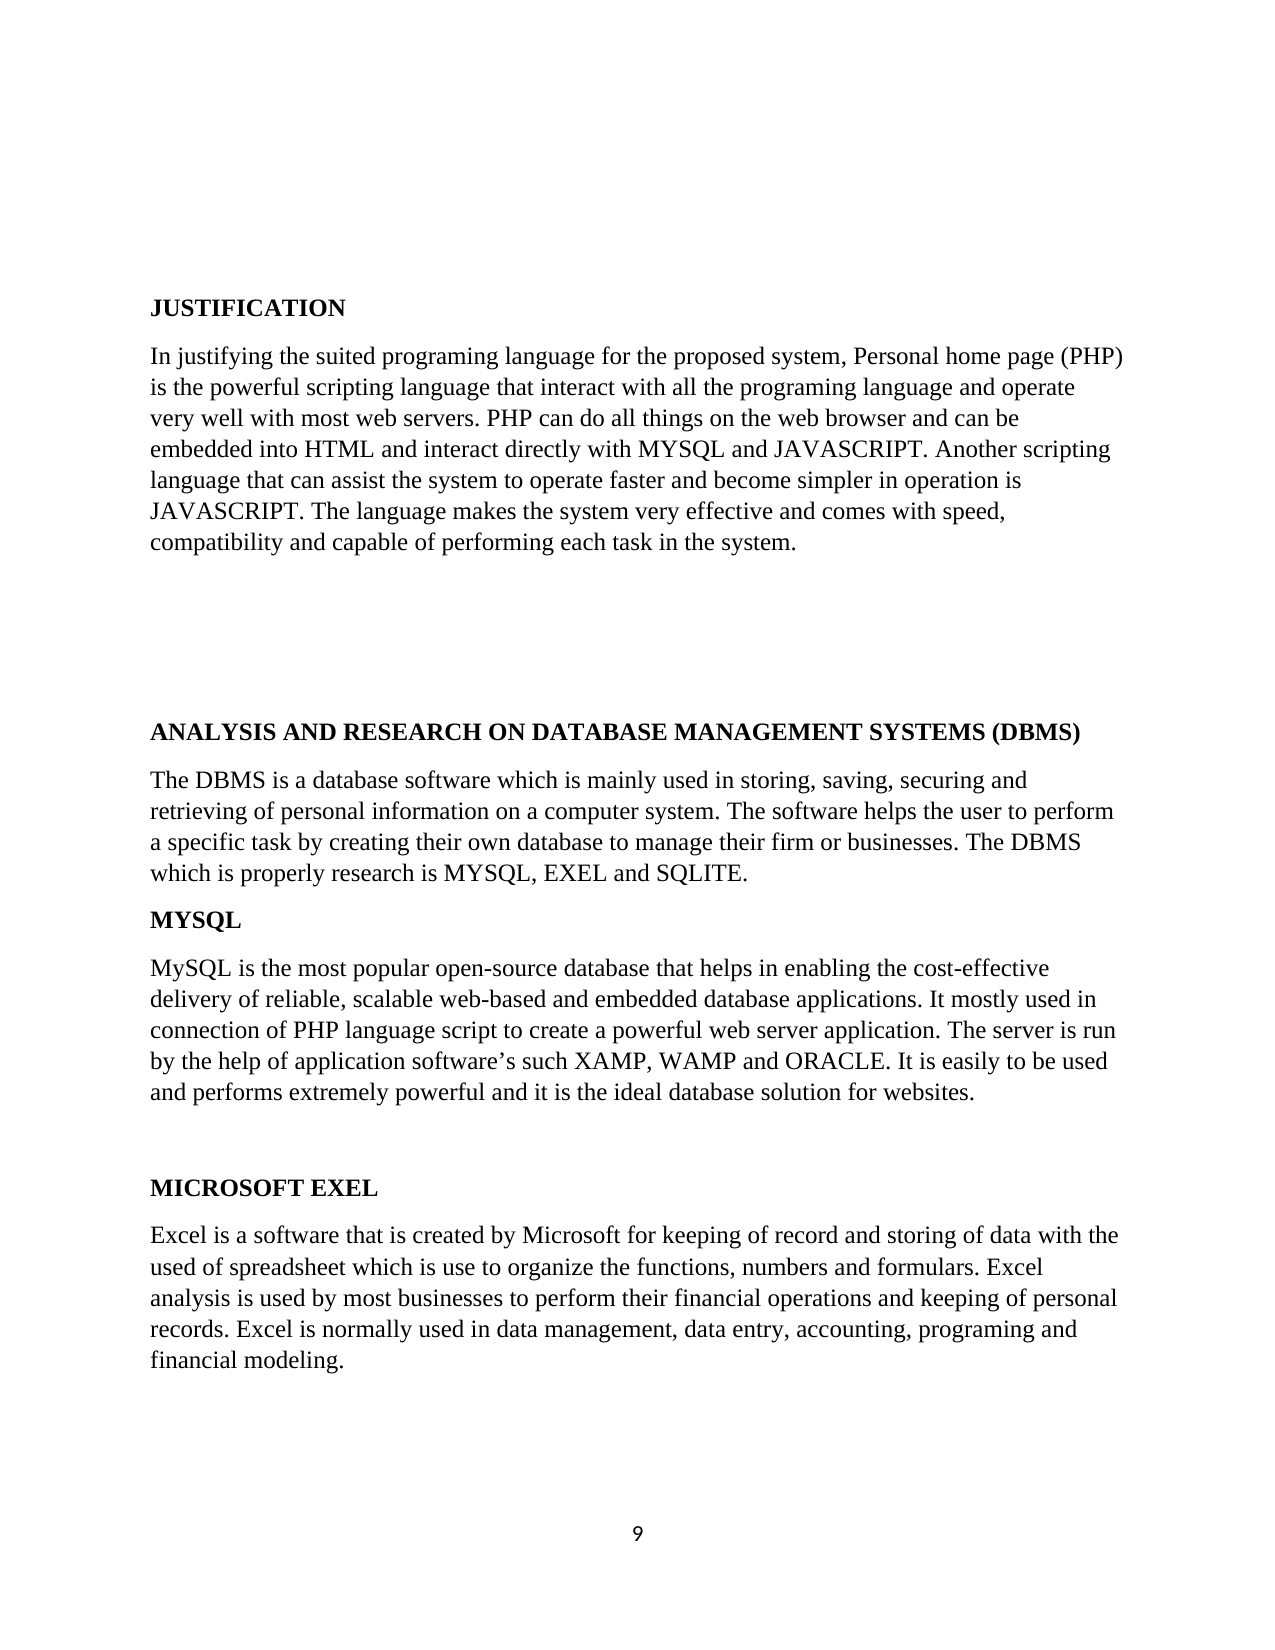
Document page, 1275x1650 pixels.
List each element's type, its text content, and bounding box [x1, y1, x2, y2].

text JUSTIFICATION [150, 293, 1125, 322]
text MICROSOFT EXEL [150, 1173, 1125, 1202]
text MYSQL [150, 906, 1125, 934]
text ANALYSIS AND RESEARCH ON DATABASE MANAGEMENT SYSTEMS (DBMS) [150, 717, 1125, 746]
text MySQL is the most popular open-source database that helps in enabling the cost-effective delivery of reliable, scalable web-based and embedded database applications. It mostly used in connection of PHP language script to create a powerful web server application. The server is run by the help of application software’s such XAMP, WAMP and ORACLE. It is easily to be used and performs extremely powerful and it is the ideal database solution for websites. [150, 953, 1125, 1106]
text Excel is a software that is created by Microsoft for keeping of record and storing of data with the used of spreadsheet which is use to organize the functions, numbers and formulars. Excel analysis is used by most businesses to perform their financial operations and keeping of personal records. Excel is normally used in data management, data entry, accounting, programing and financial modeling. [150, 1221, 1125, 1373]
text The DBMS is a database software which is mainly used in storing, saving, securing and retrieving of personal information on a computer system. The software helps the user to perform a specific task by creating their own database to manage their firm or businesses. The DBMS which is properly research is MYSQL, EXEL and SQLITE. [150, 765, 1125, 887]
text In justifying the suited programing language for the proposed system, Personal home page (PHP) is the powerful scripting language that interact with all the programing language and operate very well with most web servers. PHP can do all things on the web browser and can be embedded into HTML and interact directly with MYSQL and JAVASCRIPT. Another scripting language that can assist the system to operate faster and become simpler in operation is JAVASCRIPT. The language makes the system very effective and comes with speed, compatibility and capable of performing each task in the system. [150, 341, 1125, 556]
